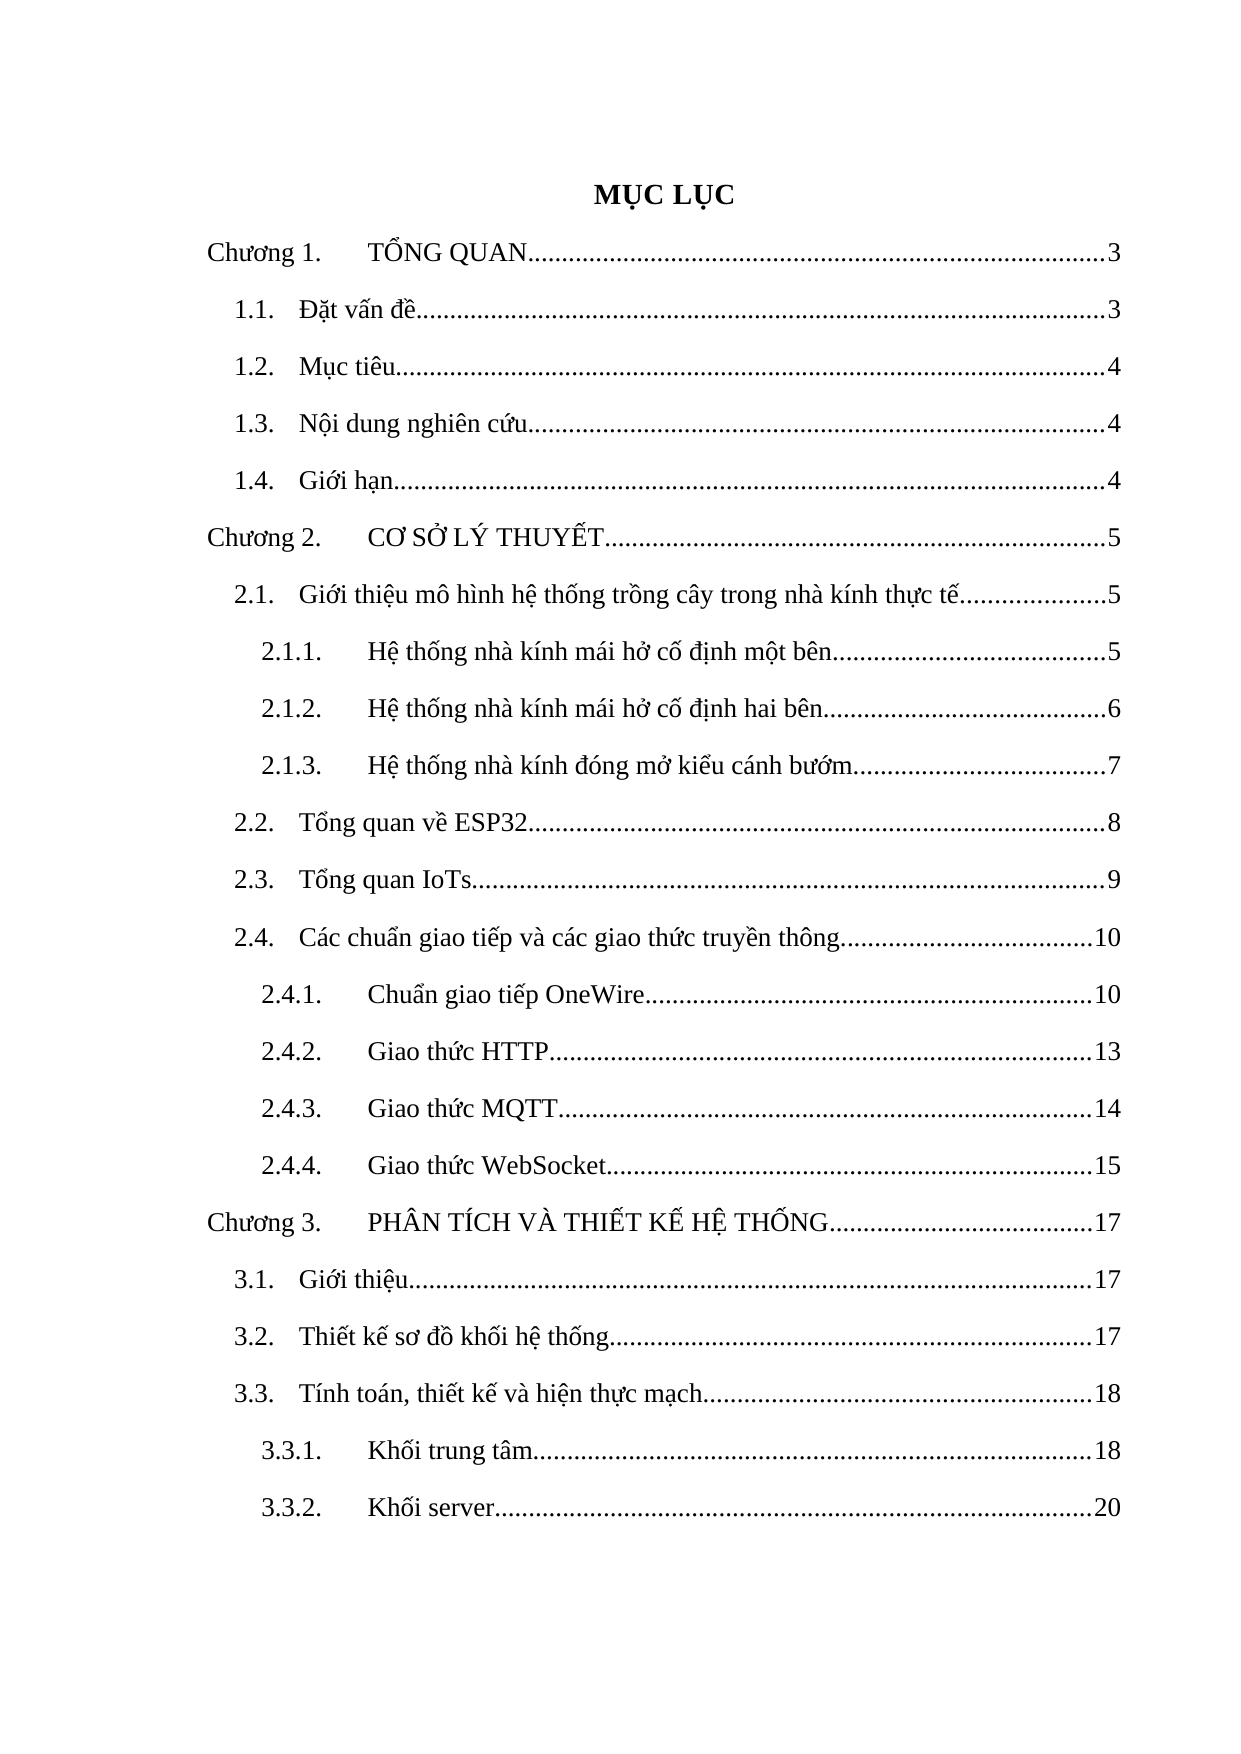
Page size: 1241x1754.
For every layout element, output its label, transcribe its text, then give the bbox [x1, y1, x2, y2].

text 2.1.1. Hệ thống nhà kính mái hở cố định một bên 5 [261, 635, 1122, 666]
text 2.3. Tổng quan IoTs 9 [234, 864, 1122, 895]
text 3.2. Thiết kế sơ đồ khối hệ thống. 17 [234, 1320, 1122, 1351]
text 2.2. Tổng quan về ESP32 8 [234, 807, 1122, 838]
text 2.4.3. Giao thức MQTT 14 [261, 1092, 1122, 1123]
text 2.1.3. Hệ thống nhà kính đóng mở kiểu cánh bướm 7 [261, 749, 1122, 781]
text 3.1. Giới thiệu 17 [234, 1263, 1122, 1294]
title MỤC LỤC [207, 177, 1122, 211]
text Chương 1. TỔNG QUAN 3 [207, 236, 1122, 267]
text 2.1. Giới thiệu mô hình hệ thống trồng cây trong nhà kính thực tế 5 [234, 578, 1122, 609]
text 1.2. Mục tiêu 4 [234, 350, 1122, 381]
text 2.4.1. Chuẩn giao tiếp OneWire 10 [261, 978, 1122, 1009]
text 2.1.2. Hệ thống nhà kính mái hở cố định hai bên 6 [261, 692, 1122, 723]
text Chương 2. CƠ SỞ LÝ THUYẾT 5 [207, 521, 1122, 552]
text 3.3.1. Khối trung tâm 18 [261, 1434, 1122, 1466]
text 1.4. Giới hạn 4 [234, 464, 1122, 495]
text 3.3.2. Khối server 20 [261, 1492, 1122, 1523]
text 1.1. Đặt vấn đề 3 [234, 293, 1122, 324]
text 2.4. Các chuẩn giao tiếp và các giao thức truyền thông. 10 [234, 921, 1122, 952]
text 2.4.2. Giao thức HTTP 13 [261, 1035, 1122, 1066]
text Chương 3. PHÂN TÍCH VÀ THIẾT KẾ HỆ THỐNG 17 [207, 1206, 1122, 1237]
text 1.3. Nội dung nghiên cứu 4 [234, 407, 1122, 438]
text 2.4.4. Giao thức WebSocket 15 [261, 1149, 1122, 1180]
text 3.3. Tính toán, thiết kế và hiện thực mạch 18 [234, 1377, 1122, 1408]
